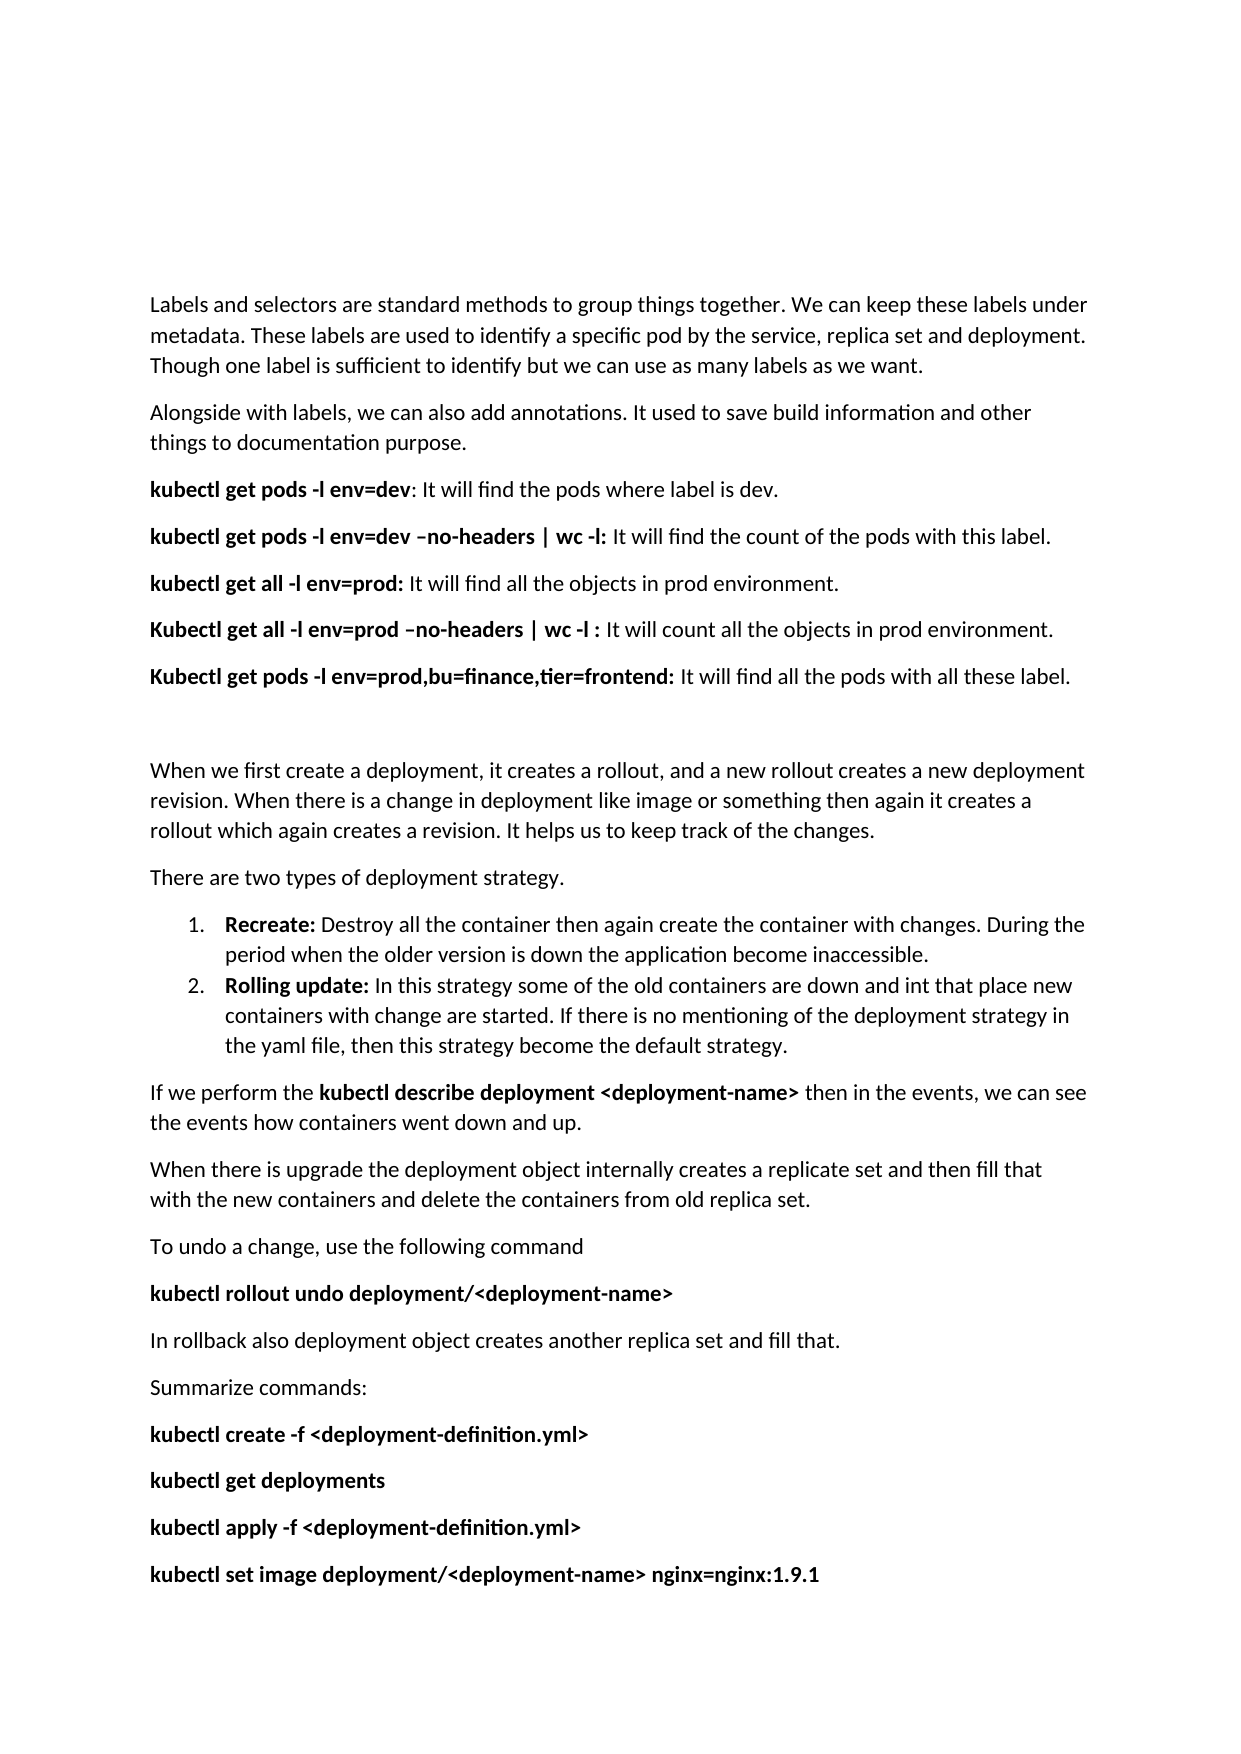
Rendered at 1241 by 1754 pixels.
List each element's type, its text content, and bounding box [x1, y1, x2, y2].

text kubectl get all -l env=prod: It will find all the objects in prod environment. [150, 569, 1090, 597]
list Recreate: Destroy all the container then again create the container with changes. During the period when the older version is down the application become inaccessible. [187, 910, 1090, 969]
text Labels and selectors are standard methods to group things together. We can keep these labels under metadata. These labels are used to identify a specific pod by the service, replica set and deployment. Though one label is sufficient to identify but we can use as many labels as we want. [150, 291, 1090, 379]
text There are two types of deployment strategy. [150, 863, 1090, 892]
text kubectl rollout undo deployment/<deployment-name> [150, 1279, 1090, 1307]
text When we first create a deployment, it creates a rollout, and a new rollout creates a new deployment revision. When there is a change in deployment like image or something then again it creates a rollout which again creates a revision. It helps us to keep track of the changes. [150, 756, 1090, 845]
text Kubectl get pods -l env=prod,bu=finance,tier=frontend: It will find all the pods with all these label. [150, 662, 1090, 691]
text To undo a change, use the following command [150, 1232, 1090, 1260]
text When there is upgrade the deployment object internally creates a replicate set and then fill that with the new containers and delete the containers from old replica set. [150, 1155, 1090, 1213]
text kubectl get deployments [150, 1467, 1090, 1495]
text Summarize commands: [150, 1373, 1090, 1401]
text If we perform the kubectl describe deployment <deployment-name> then in the events, we can see the events how containers went down and up. [150, 1078, 1090, 1136]
text kubectl set image deployment/<deployment-name> nginx=nginx:1.9.1 [150, 1560, 1090, 1588]
text kubectl apply -f <deployment-definition.yml> [150, 1513, 1090, 1542]
text kubectl get pods -l env=dev –no-headers | wc -l: It will find the count of the pods with this label. [150, 522, 1090, 550]
text Kubectl get all -l env=prod –no-headers | wc -l : It will count all the objects in prod environment. [150, 616, 1090, 644]
text Alongside with labels, we can also add annotations. It used to save build information and other things to documentation purpose. [150, 398, 1090, 456]
text kubectl get pods -l env=dev: It will find the pods where label is dev. [150, 475, 1090, 503]
text kubectl create -f <deployment-definition.yml> [150, 1420, 1090, 1448]
text In rollback also deployment object creates another replica set and fill that. [150, 1326, 1090, 1354]
list Rolling update: In this strategy some of the old containers are down and int that place new containers with change are started. If there is no mentioning of the deployment strategy in the yaml file, then this strategy become the default strategy. [187, 971, 1090, 1059]
